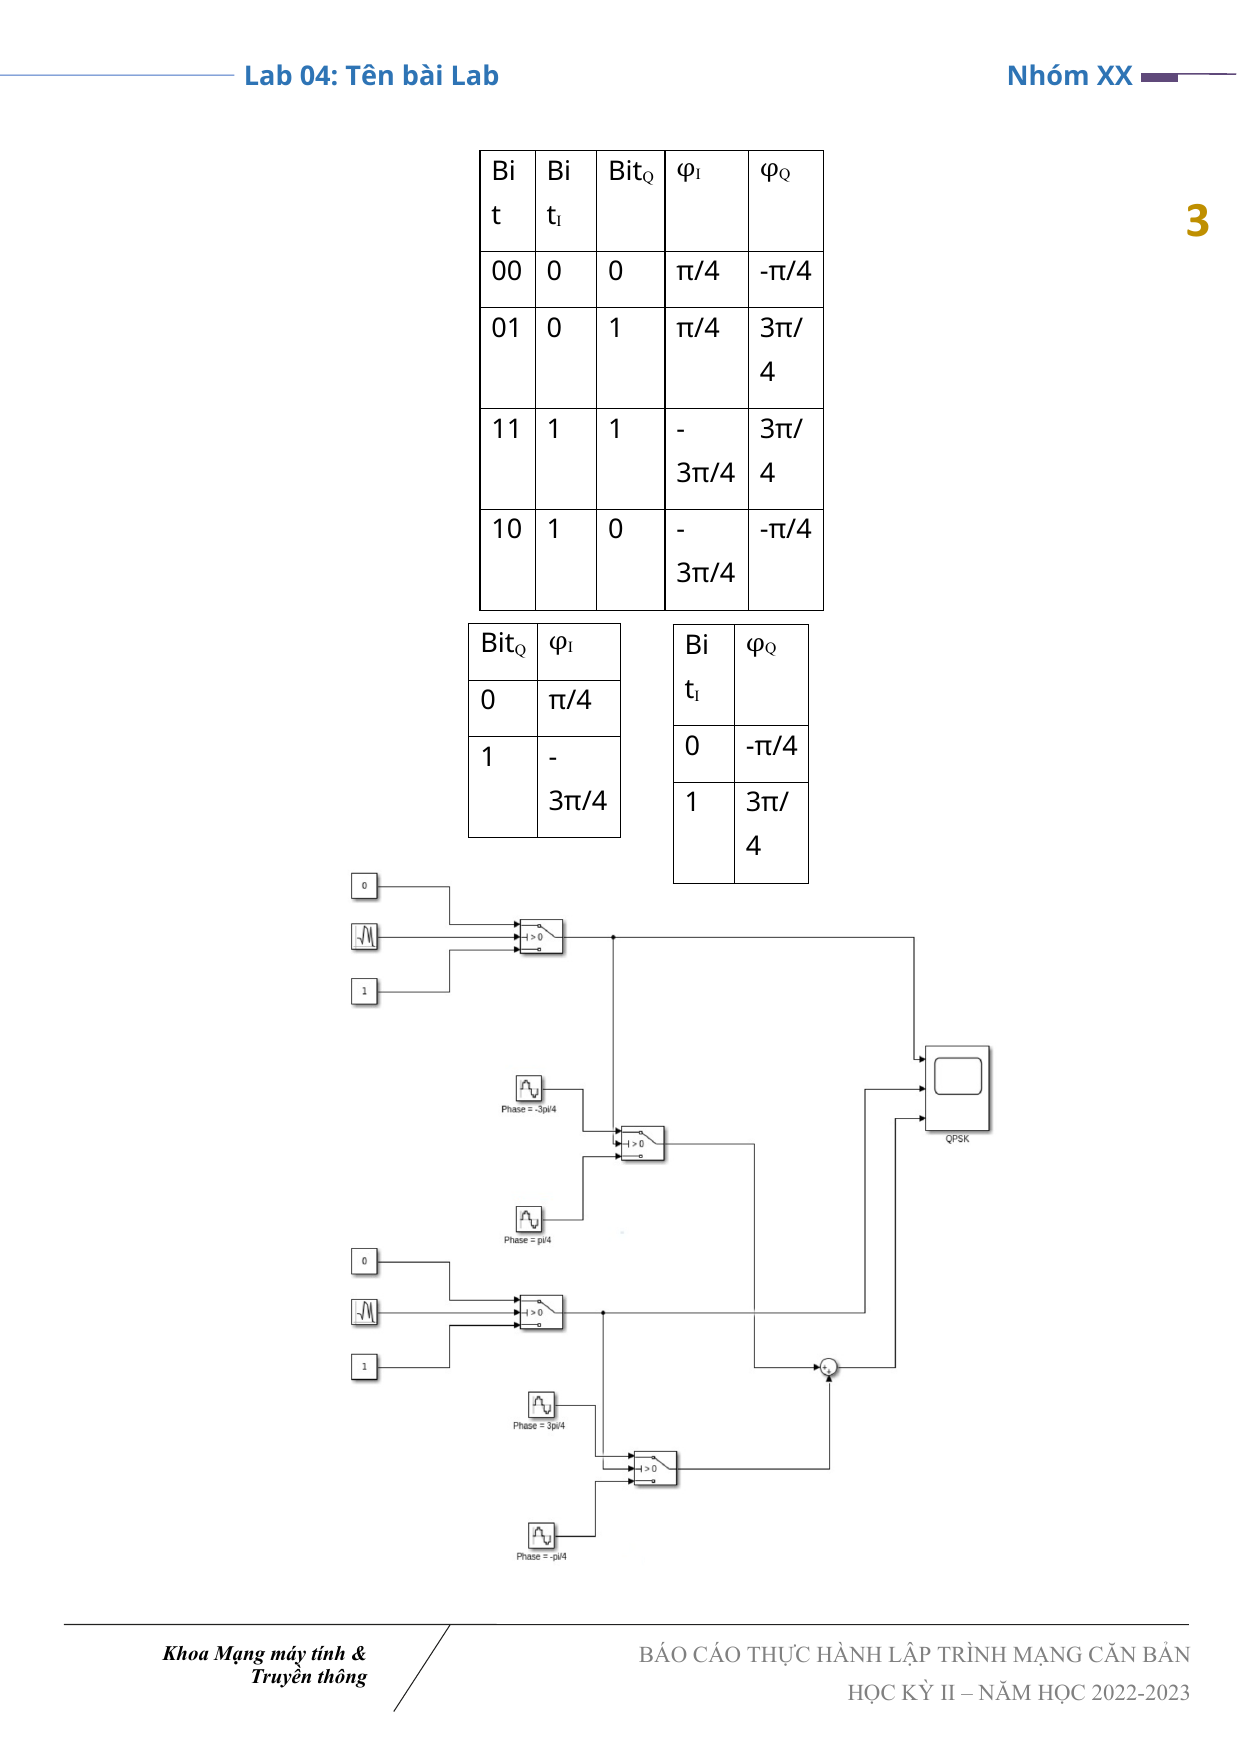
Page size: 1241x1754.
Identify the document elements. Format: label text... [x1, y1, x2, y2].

table_header BitI [674, 625, 734, 725]
table_cell 00 [481, 252, 535, 307]
table_header BitI [536, 151, 596, 251]
table_cell 1 [597, 409, 664, 509]
table_header φI [538, 624, 620, 679]
table_cell 3π/4 [735, 783, 808, 882]
table_cell π/4 [666, 308, 748, 408]
table_cell 0 [469, 681, 537, 736]
table_cell 10 [481, 510, 535, 609]
table_header BitQ [597, 151, 664, 251]
table_header φQ [749, 151, 823, 251]
table_cell 1 [536, 409, 596, 509]
table_cell 11 [481, 409, 535, 509]
table_cell 3π/4 [749, 308, 823, 408]
table_cell 0 [597, 252, 664, 307]
table_cell 01 [481, 308, 535, 408]
table_cell 0 [536, 308, 596, 408]
table_cell 1 [536, 510, 596, 609]
table_header φI [666, 151, 748, 251]
table_header φQ [735, 625, 808, 725]
table_cell 1 [597, 308, 664, 408]
table_cell -3π/4 [666, 409, 748, 509]
table_cell -3π/4 [538, 737, 620, 837]
table_cell 0 [597, 510, 664, 609]
table_cell -π/4 [735, 726, 808, 782]
table_cell 0 [536, 252, 596, 307]
table_cell 0 [674, 726, 734, 782]
table_cell -π/4 [749, 510, 823, 609]
table_cell π/4 [666, 252, 748, 307]
table_header BitQ [469, 624, 537, 679]
table_cell 1 [674, 783, 734, 882]
table_cell -3π/4 [666, 510, 748, 609]
table_header Bit [481, 151, 535, 251]
table_cell -π/4 [749, 252, 823, 307]
table_cell 3π/4 [749, 409, 823, 509]
table_cell 1 [469, 737, 537, 837]
picture [292, 850, 1048, 1572]
table_cell π/4 [538, 681, 620, 736]
